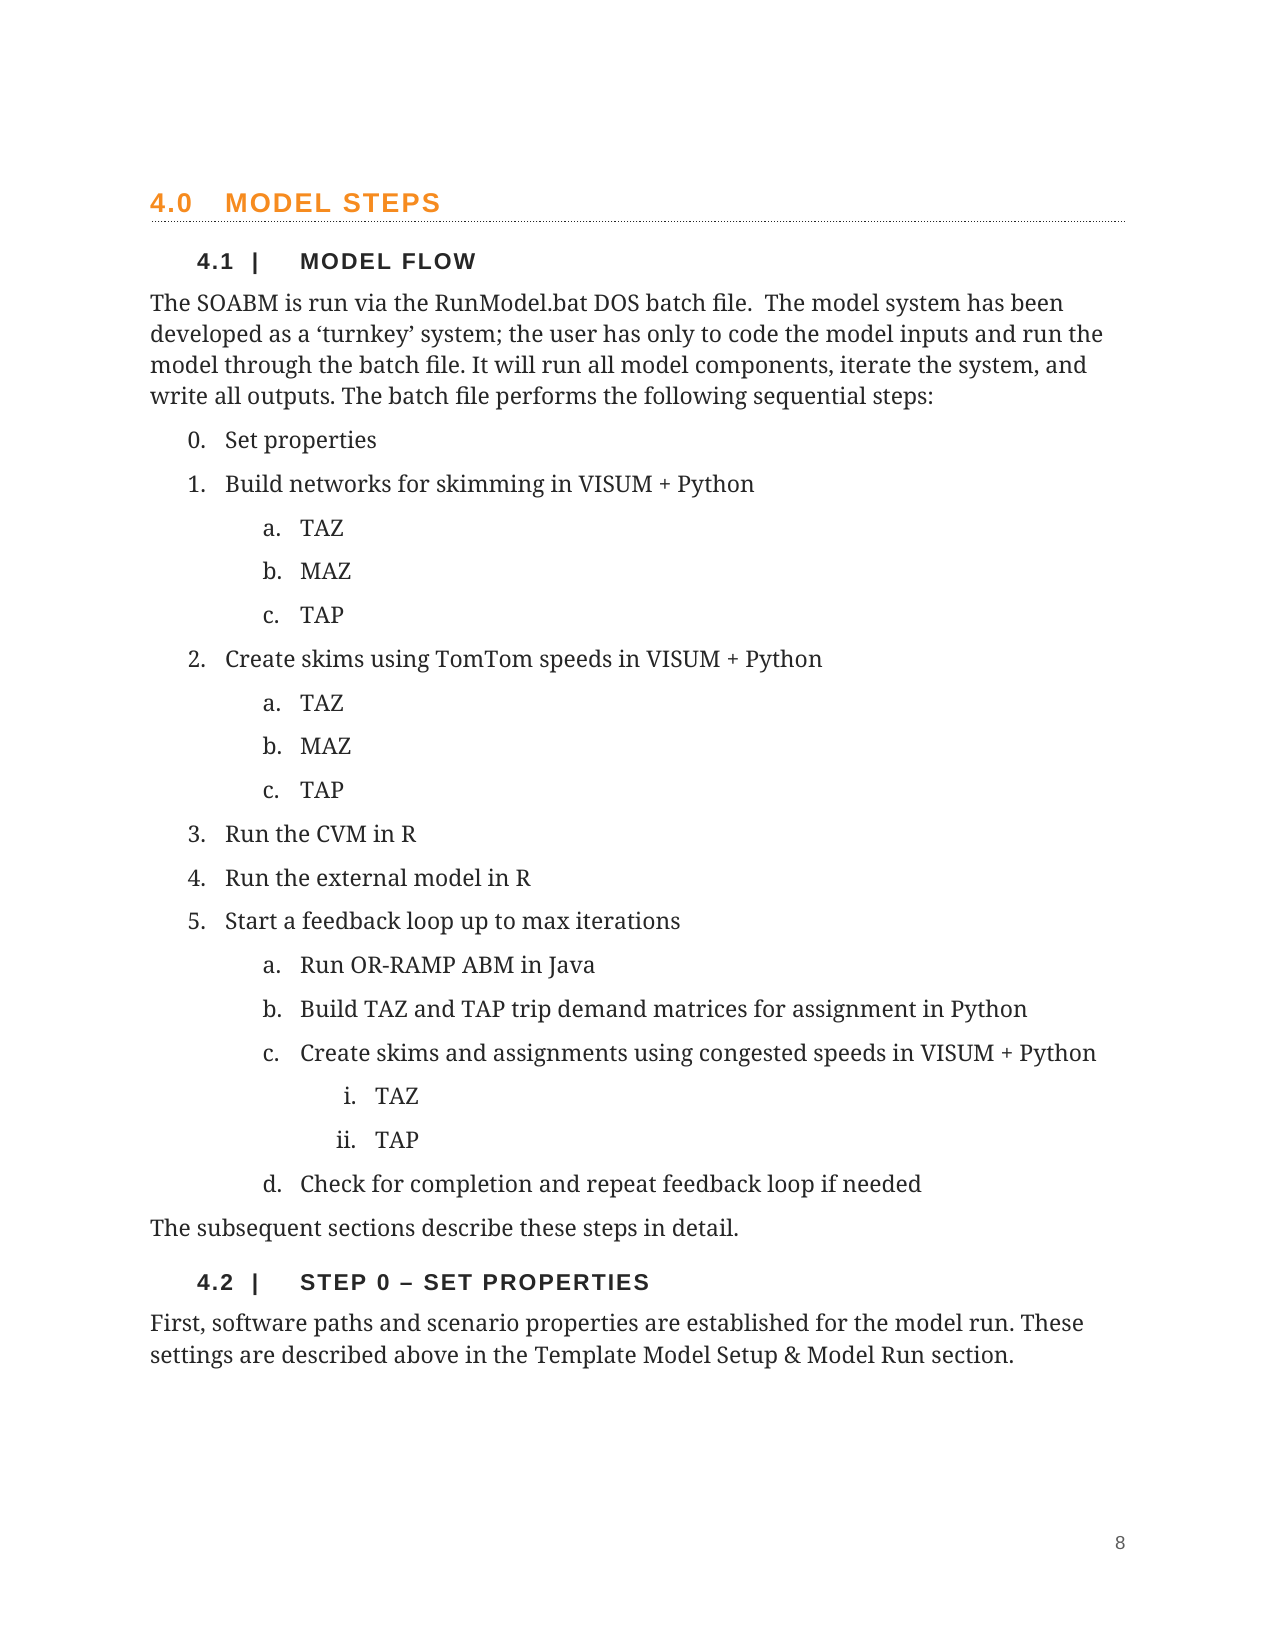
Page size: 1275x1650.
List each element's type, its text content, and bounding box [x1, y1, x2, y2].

text The SOABM is run via the RunModel.bat DOS batch file. The model system has been developed as a ‘turnkey’ system; the user has only to code the model inputs and run the model through the batch file. It will run all model components, iterate the system, and write all outputs. The batch file performs the following sequential steps: [150, 286, 1125, 411]
list TAZ [262, 511, 1125, 543]
list Set properties [187, 424, 1125, 455]
text The subsequent sections describe these steps in detail. [150, 1211, 1125, 1243]
list Create skims and assignments using congested speeds in VISUM + Python [262, 1036, 1125, 1068]
list MAZ [262, 555, 1125, 586]
list Run the CVM in R [187, 818, 1125, 849]
subtitle STEP 0 – Set Properties [197, 1263, 1125, 1295]
list TAZ [262, 686, 1125, 718]
list Create skims using TomTom speeds in VISUM + Python [187, 643, 1125, 674]
subtitle Model Steps [150, 187, 1125, 222]
list TAZ [356, 1080, 1125, 1111]
list TAP [262, 774, 1125, 805]
list Start a feedback loop up to max iterations [187, 905, 1125, 936]
list Run OR-RAMP ABM in Java [262, 949, 1125, 980]
subtitle Model Flow [197, 243, 1125, 274]
list Check for completion and repeat feedback loop if needed [262, 1168, 1125, 1199]
text First, software paths and scenario properties are established for the model run. These settings are described above in the Template Model Setup & Model Run section. [150, 1307, 1125, 1370]
list TAP [262, 599, 1125, 630]
list Build TAZ and TAP trip demand matrices for assignment in Python [262, 993, 1125, 1024]
list Build networks for skimming in VISUM + Python [187, 468, 1125, 499]
list TAP [356, 1124, 1125, 1155]
list MAZ [262, 730, 1125, 761]
list Run the external model in R [187, 861, 1125, 893]
